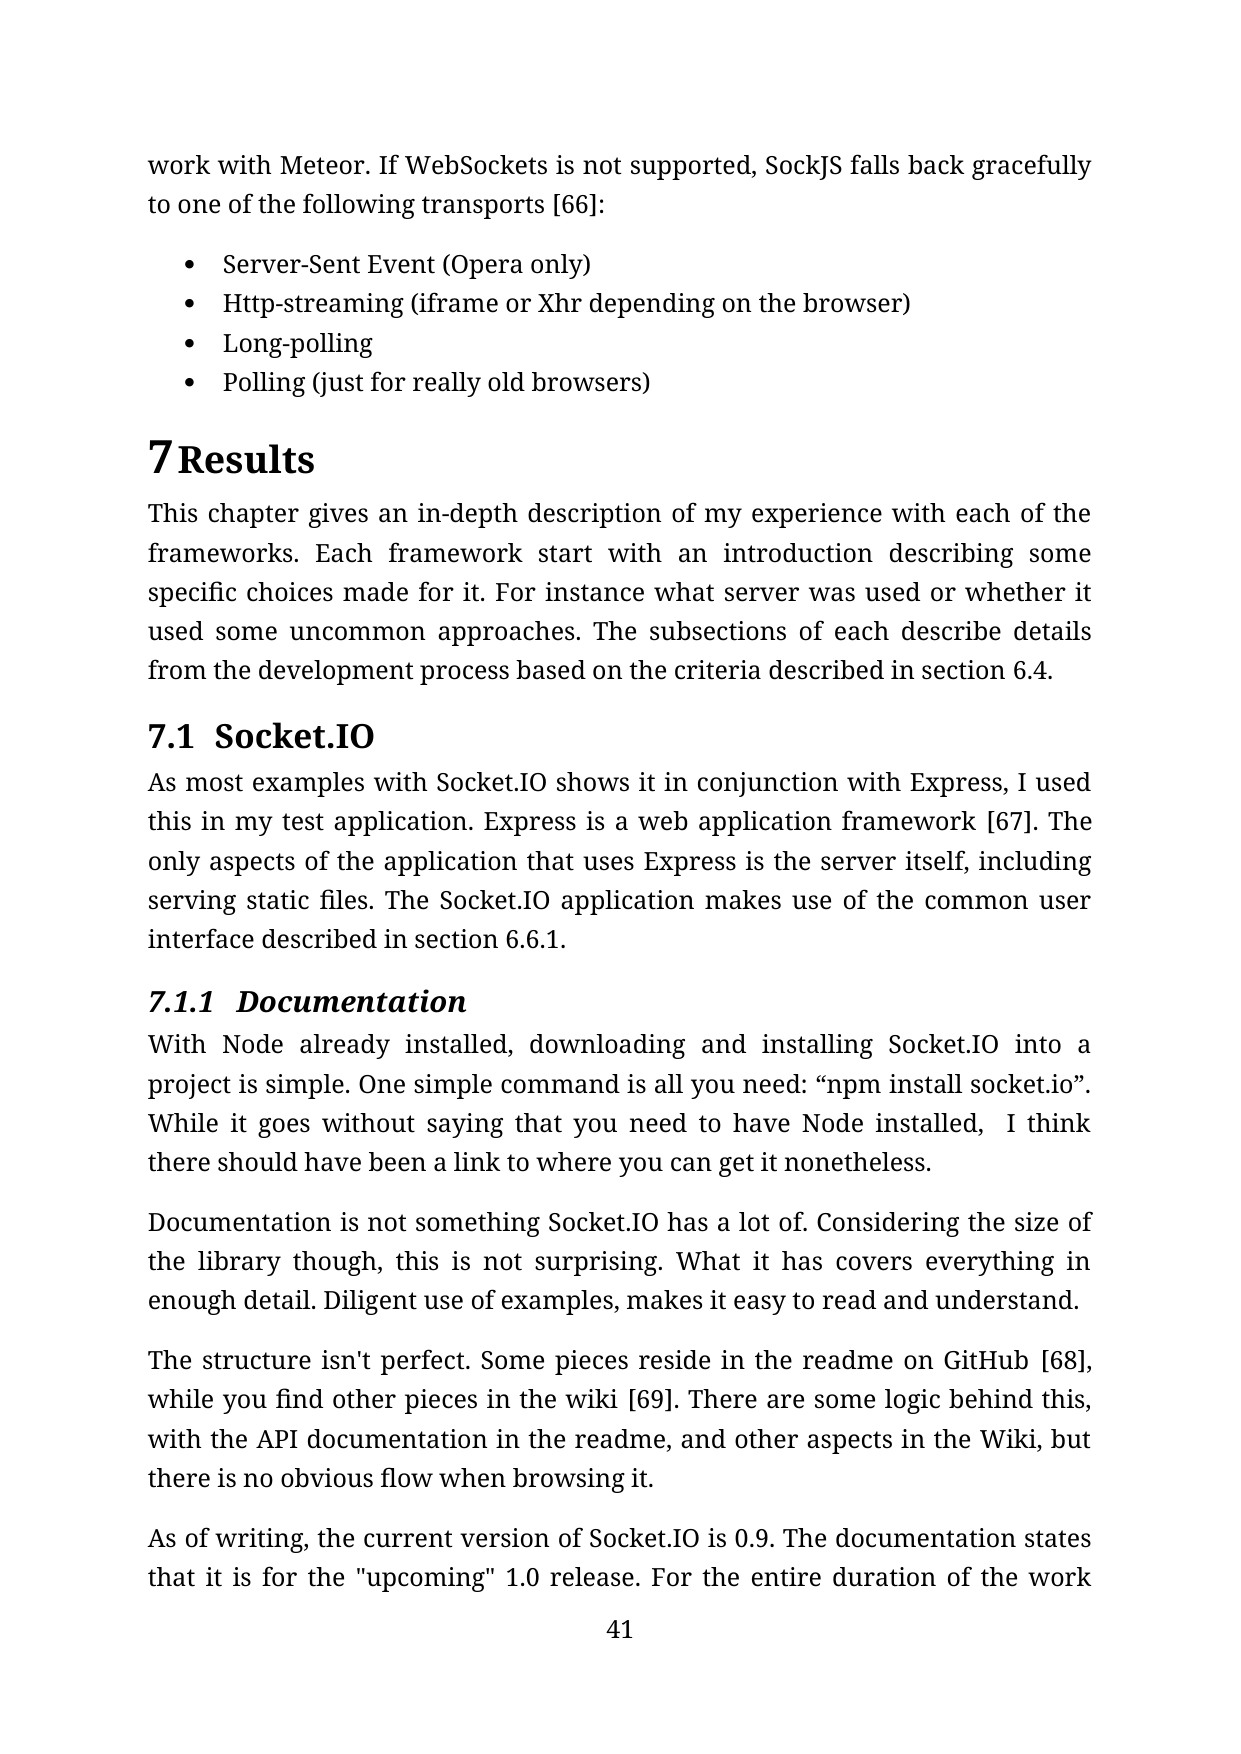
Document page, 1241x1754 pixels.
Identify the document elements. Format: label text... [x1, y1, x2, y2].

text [148, 148, 1092, 221]
text With Node already installed, downloading and installing Socket.IO into a project is simple. One simple command is all you need: “npm install socket.io”. While it goes without saying that you need to have Node installed, I think there should have been a link to where you can get it nonetheless. [148, 1027, 1092, 1179]
text Documentation is not something Socket.IO has a lot of. Considering the size of the library though, this is not surprising. What it has covers everything in enough detail. Diligent use of examples, makes it easy to read and understand. [148, 1205, 1092, 1317]
subtitle Documentation [148, 982, 1092, 1021]
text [148, 1521, 1092, 1594]
list Http-streaming (iframe or Xhr depending on the browser) [185, 286, 1092, 320]
list Long-polling [185, 325, 1092, 359]
text The structure isn't perfect. Some pieces reside in the readme on GitHub [68], while you find other pieces in the wiki [69]. There are some logic behind this, with the API documentation in the readme, and other aspects in the Wiki, but there is no obvious flow when browsing it. [148, 1343, 1092, 1494]
text This chapter gives an in-depth description of my experience with each of the frameworks. Each framework start with an introduction describing some specific choices made for it. For instance what server was used or whether it used some uncommon approaches. The subsections of each describe details from the development process based on the criteria described in section 6.4. [148, 496, 1092, 687]
list Polling (just for really old browsers) [185, 364, 1092, 398]
subtitle Results [148, 424, 1092, 487]
text As most examples with Socket.IO shows it in conjunction with Express, I used this in my test application. Express is a web application framework [67]. The only aspects of the application that uses Express is the server itself, including serving static files. The Socket.IO application makes use of the common user interface described in section 6.6.1. [148, 765, 1092, 956]
subtitle Socket.IO [148, 713, 1092, 758]
list Server-Sent Event (Opera only) [185, 247, 1092, 281]
